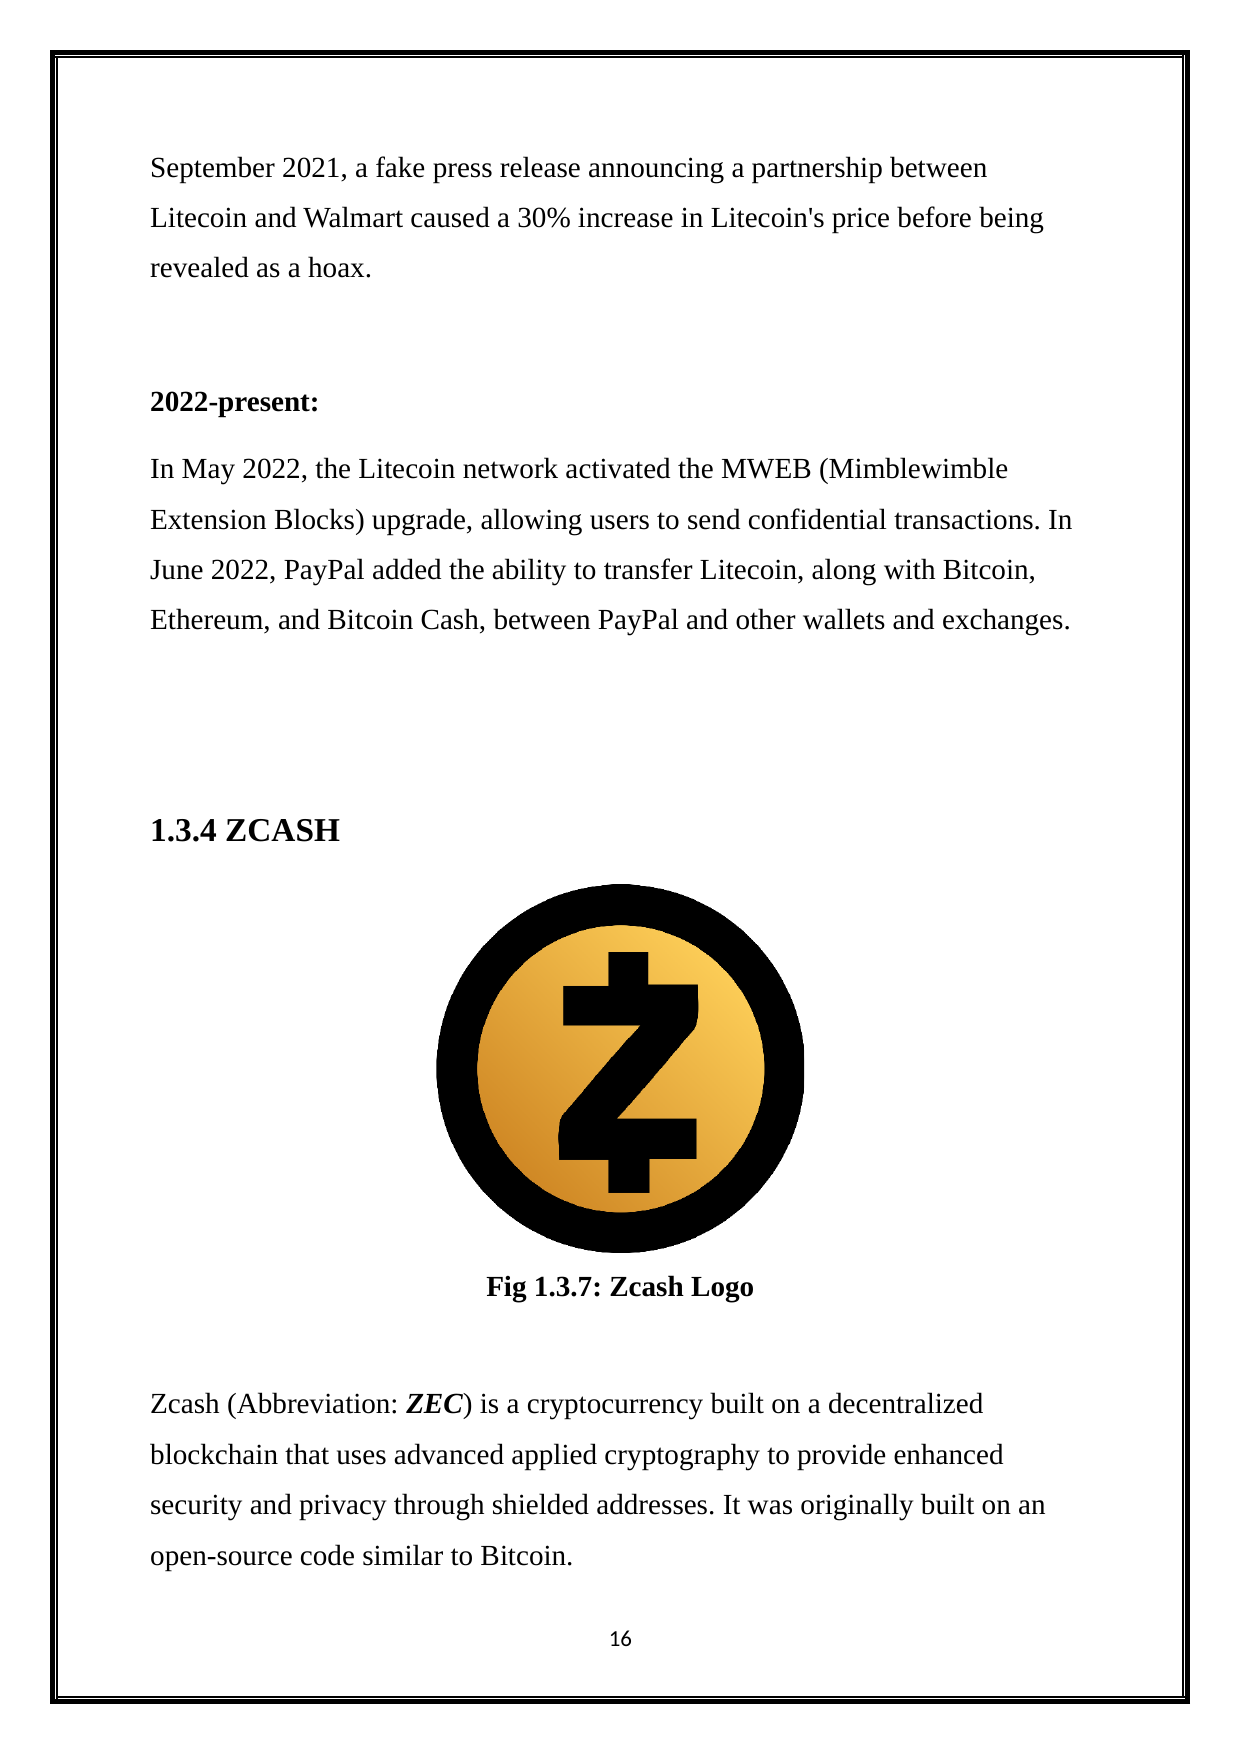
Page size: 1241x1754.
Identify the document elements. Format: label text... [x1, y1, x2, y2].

picture [436, 884, 805, 1253]
text In May 2022, the Litecoin network activated the MWEB (Mimblewimble Extension Blocks) upgrade, allowing users to send confidential transactions. In June 2022, PayPal added the ability to transfer Litecoin, along with Bitcoin, Ethereum, and Bitcoin Cash, between PayPal and other wallets and exchanges. [150, 452, 1090, 636]
text Fig 1.3.7: Zcash Logo [150, 1269, 1090, 1303]
text 1.3.4 ZCASH [150, 811, 1090, 849]
text 2022-present: [150, 384, 1090, 418]
text Zcash (Abbreviation: ZEC) is a cryptocurrency built on a decentralized blockchain that uses advanced applied cryptography to provide enhanced security and privacy through shielded addresses. It was originally built on an open-source code similar to Bitcoin. [150, 1387, 1090, 1571]
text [150, 150, 1090, 284]
